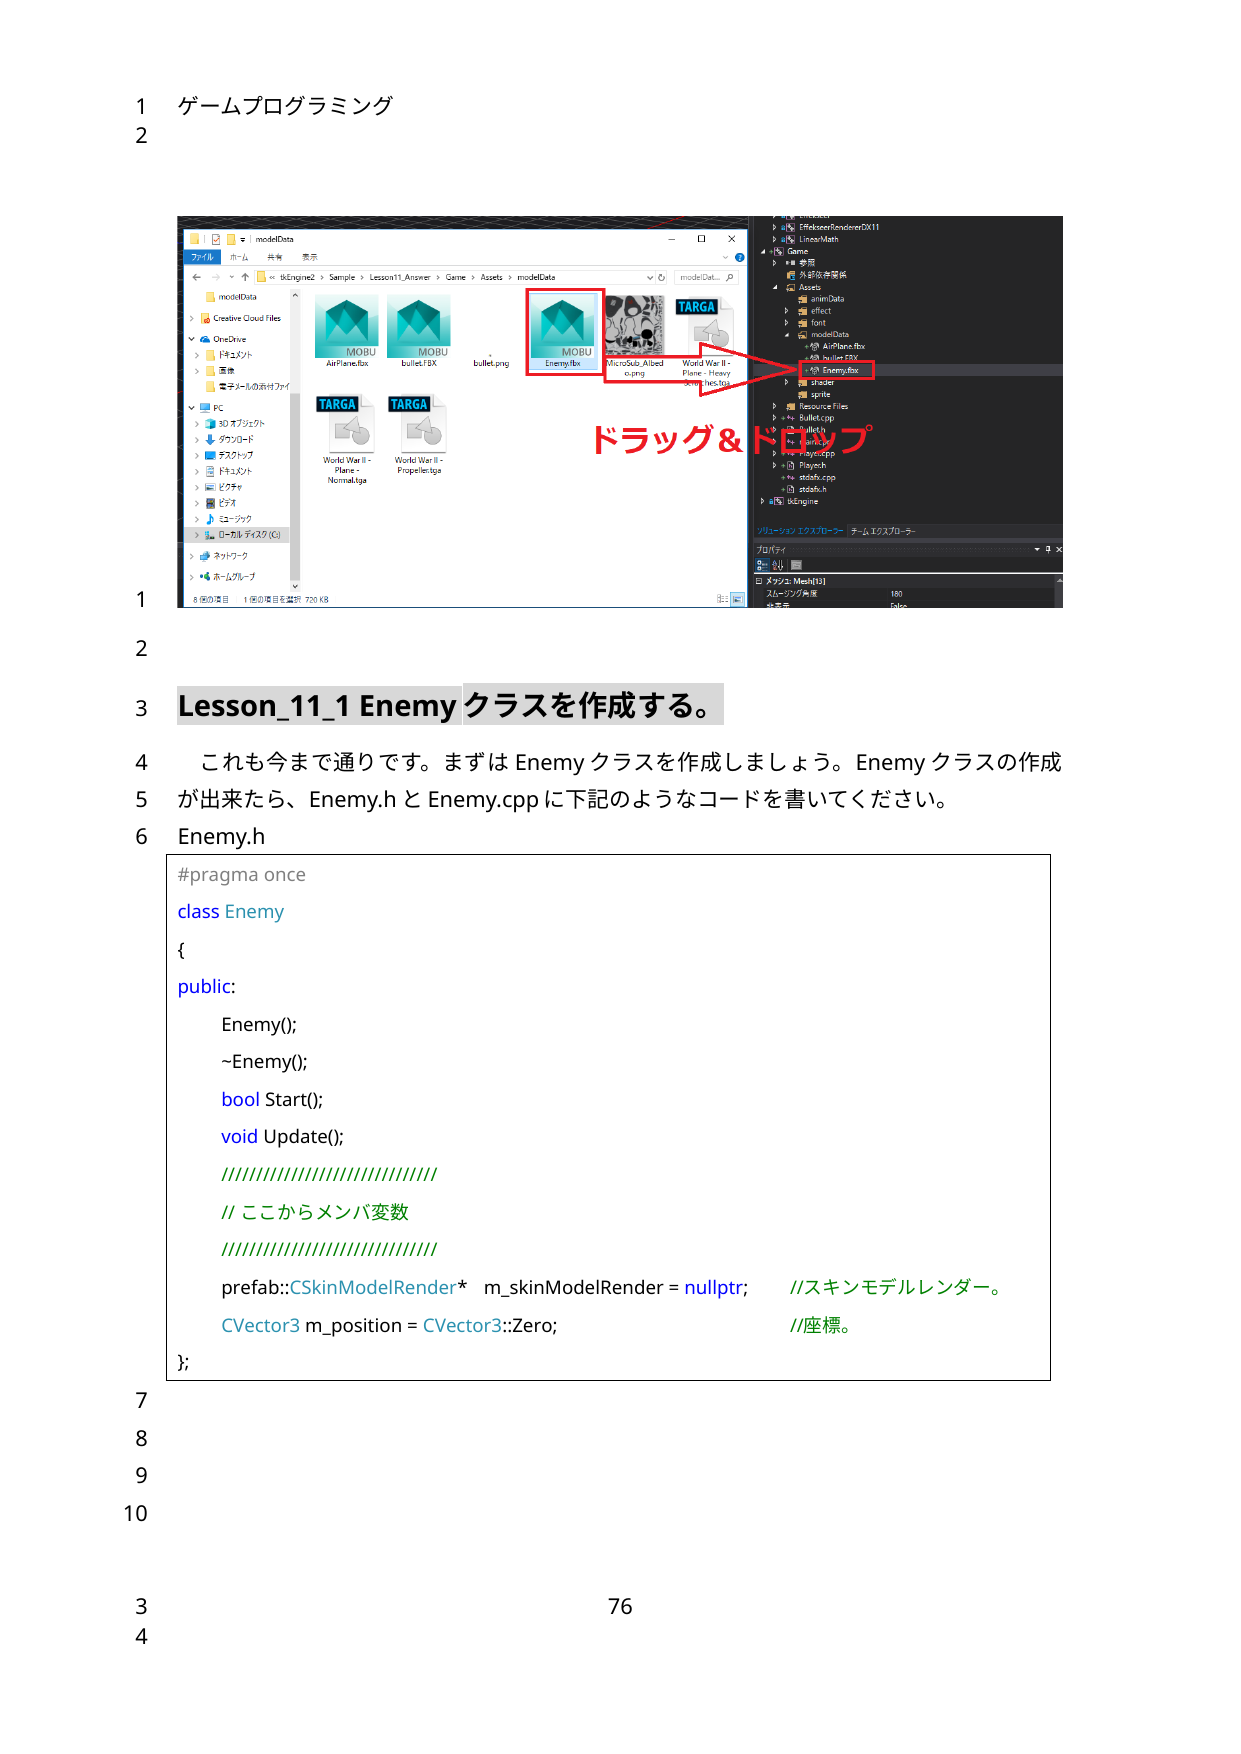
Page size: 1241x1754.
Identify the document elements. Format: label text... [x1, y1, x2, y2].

text これも今まで通りです。まずはEnemyクラスを作成しましょう。Enemyクラスの作成が出来たら、Enemy.hとEnemy.cppに下記のようなコードを書いてください。 [177, 742, 1063, 817]
subtitle Lesson_11_1 Enemyクラスを作成する。 [177, 667, 1063, 742]
picture [177, 216, 1063, 608]
table_header #pragma once class Enemy { public: Enemy(); ~Enemy(); bool Start(); void Update(); /////////////////////////////// // ここからメンバ変数 /////////////////////////////// prefab::CSkinModelRender* m_skinModelRender = nullptr; //スキンモデルレンダー。 CVector3 m_position = CVector3::Zero; //座標。 }; [167, 855, 1050, 1380]
text Enemy.h [177, 817, 1063, 854]
